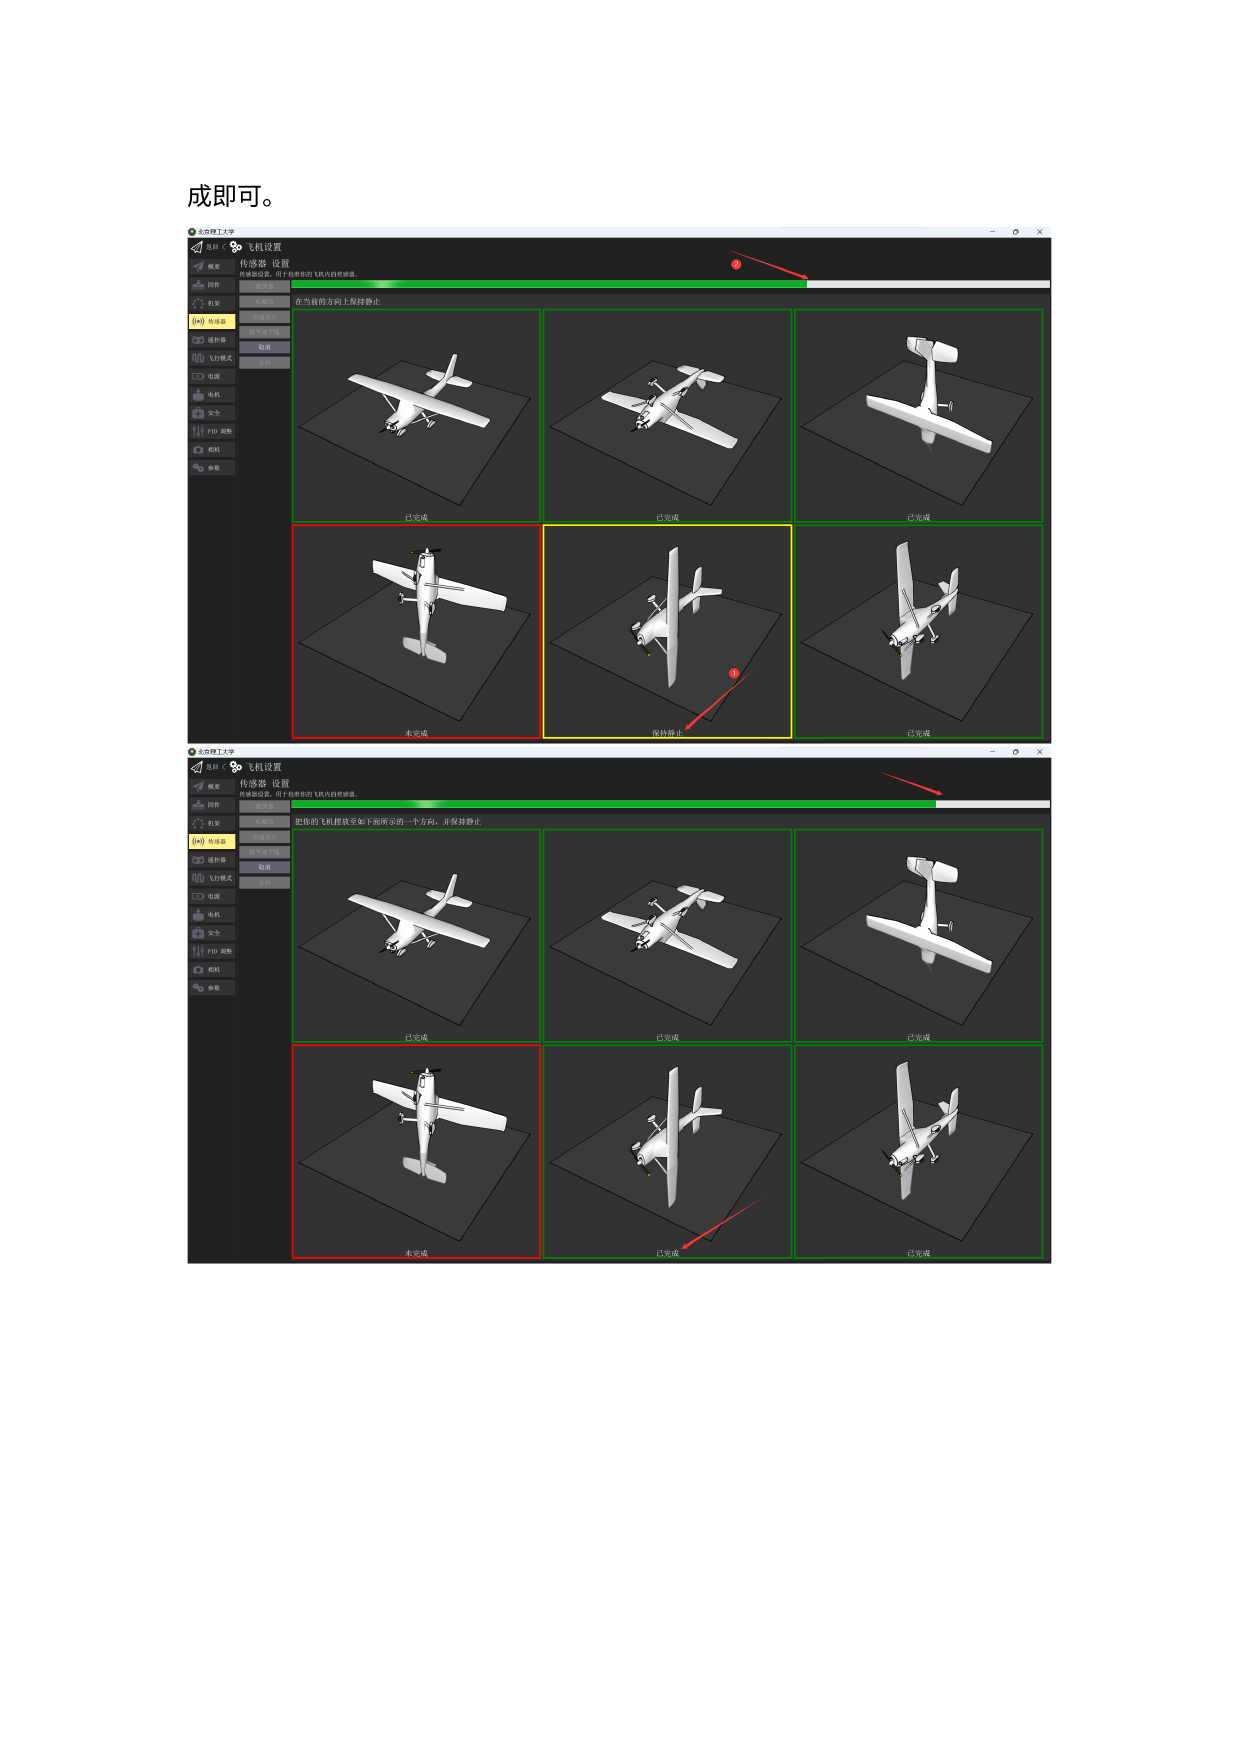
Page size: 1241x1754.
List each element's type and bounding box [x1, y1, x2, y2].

picture [187, 227, 1052, 744]
picture [187, 747, 1052, 1264]
text [187, 162, 1053, 227]
